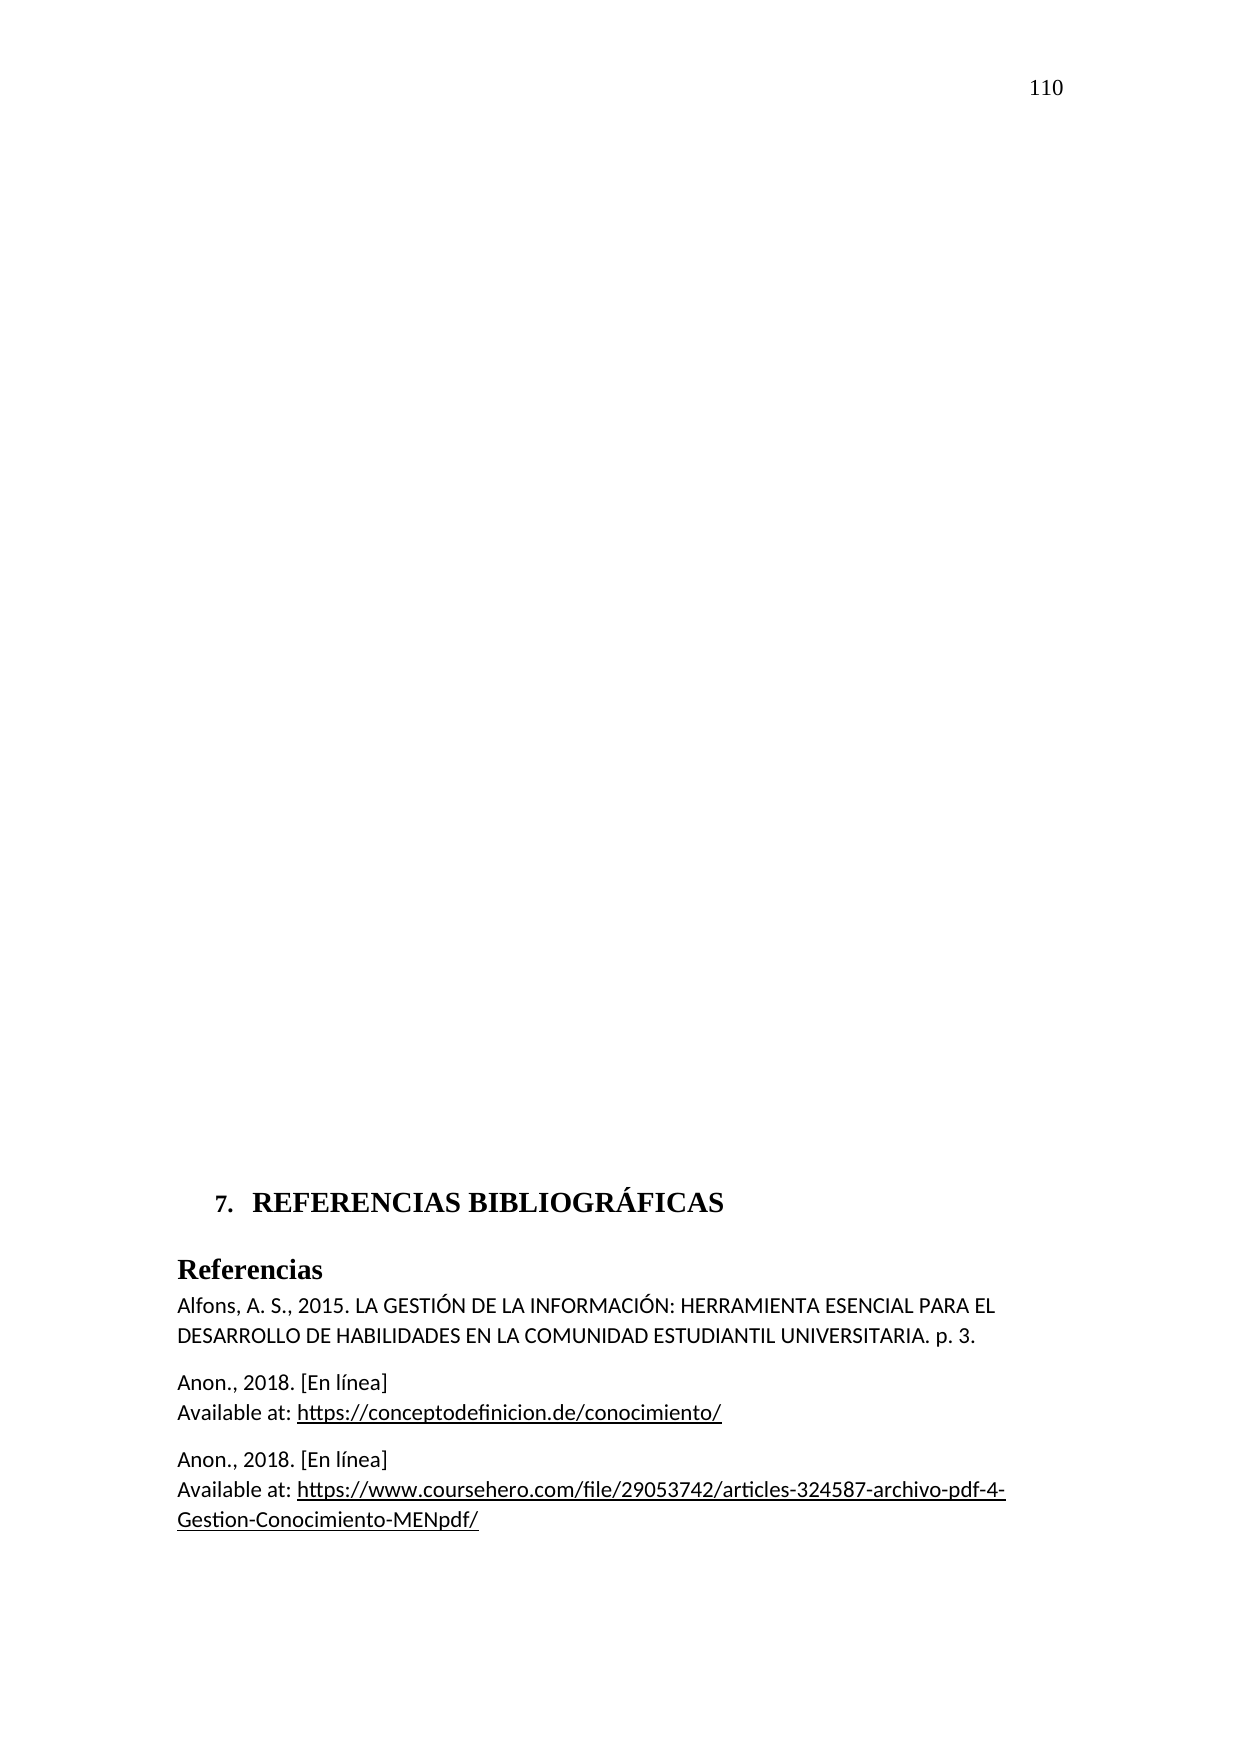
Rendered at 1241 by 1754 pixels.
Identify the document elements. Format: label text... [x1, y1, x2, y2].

subtitle REFERENCIAS BIBLIOGRÁFICAS [214, 1185, 1063, 1219]
